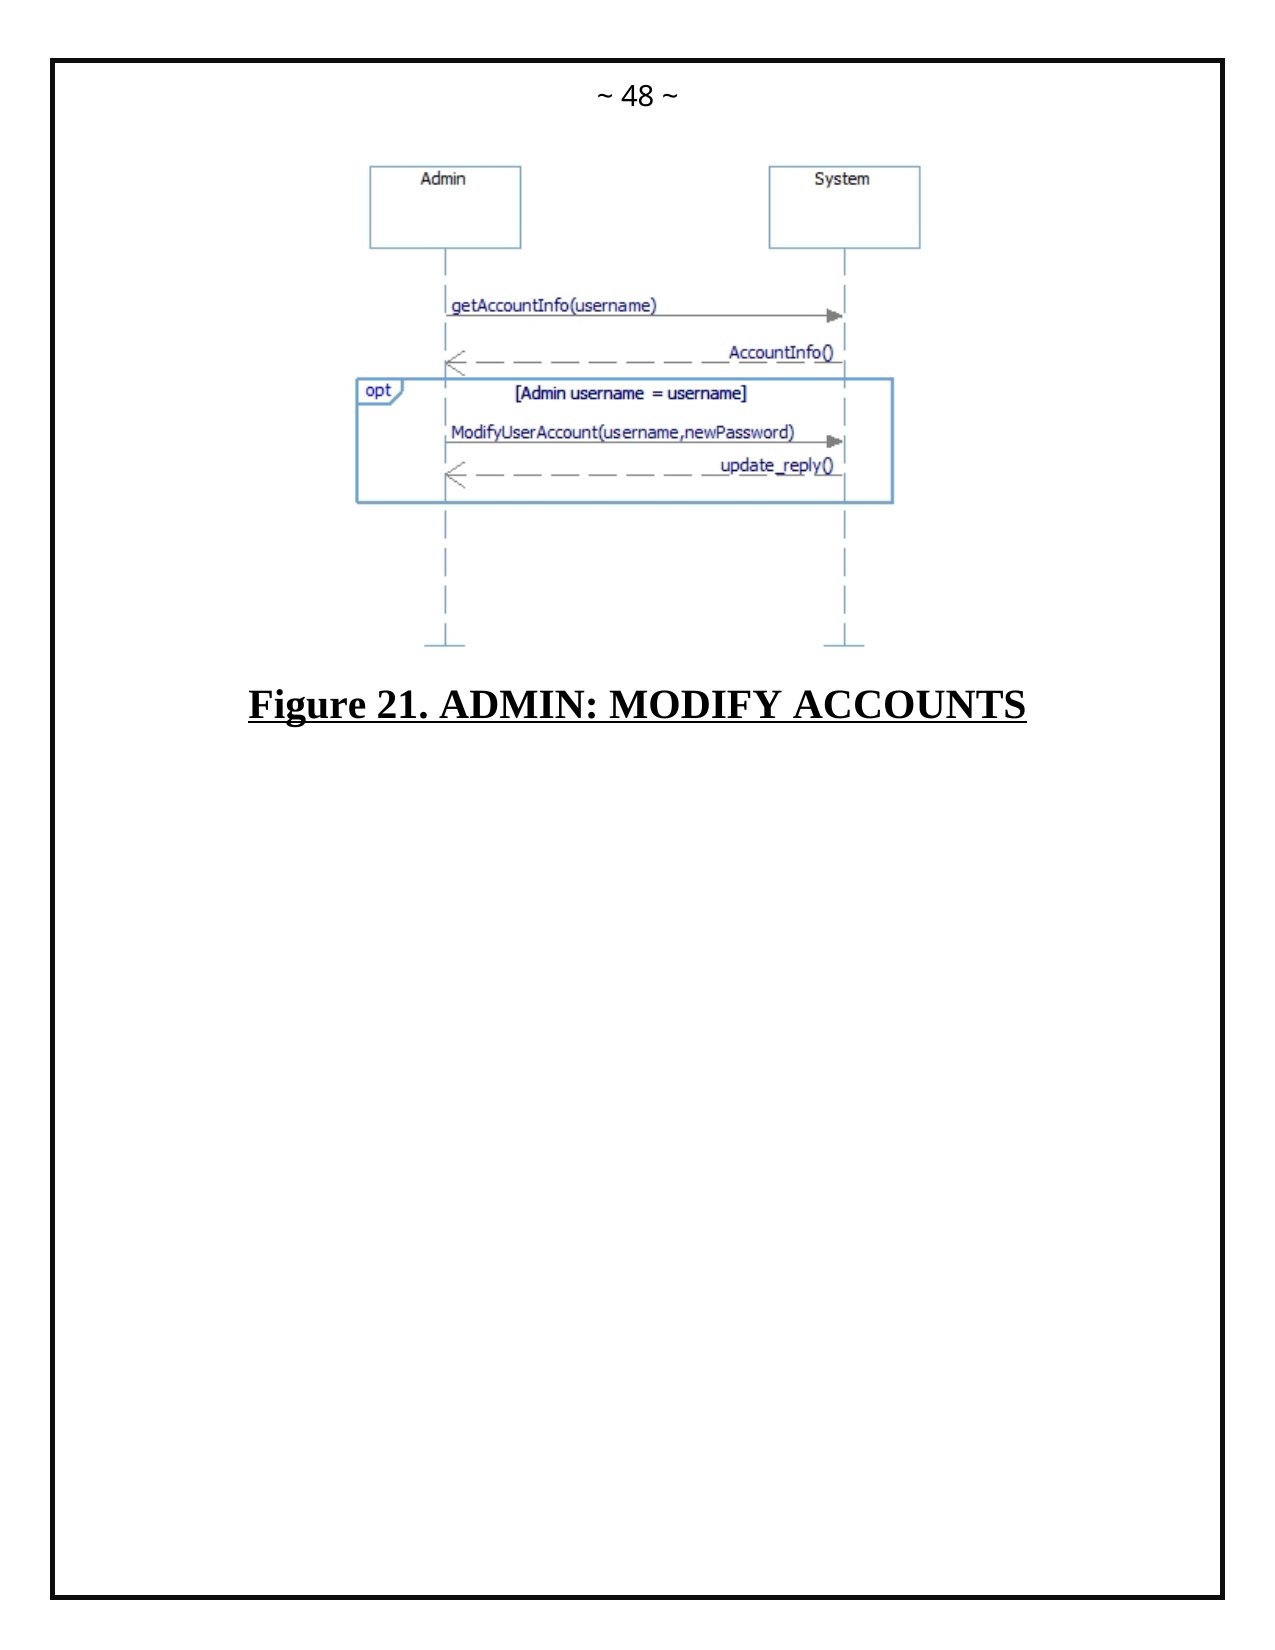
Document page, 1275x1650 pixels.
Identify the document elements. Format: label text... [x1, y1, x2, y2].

picture [340, 150, 935, 661]
text Figure 21. ADMIN: MODIFY ACCOUNTS [150, 680, 1125, 728]
